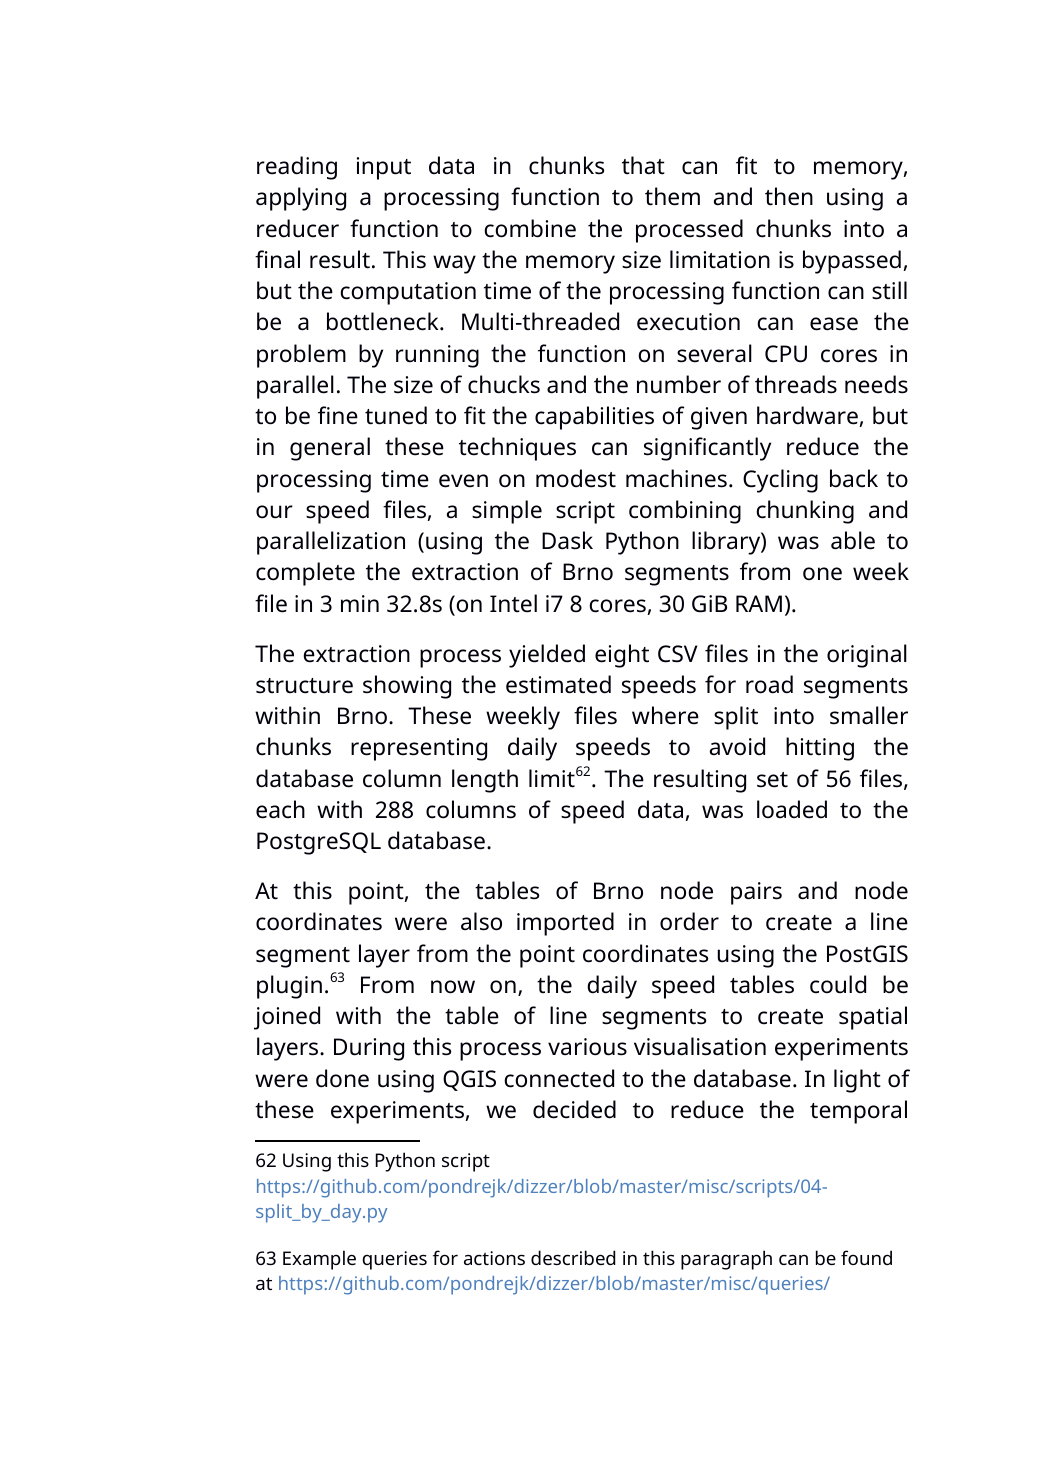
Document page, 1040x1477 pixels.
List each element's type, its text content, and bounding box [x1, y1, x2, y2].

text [255, 875, 910, 1125]
text Such task is reminiscent of situations described in the Small big data manifesto (Voss, Lvov, & Lewis (2012)) — even though the big data is mainly associated with large scale data center infrastructure, individuals increasingly come across situations when they need to process large datasets only with a single machine at their hands. Setting up a cluster of machines is not viable for many applications be it for lacking time, expertise or finances. For one-time processing of data that does not fit into memory, we are left with a range of simple but often efficient computing tools and approaches (Turner-Trauring (2020)). One of them is reading input data in chunks that can fit to memory, applying a processing function to them and then using a reducer function to combine the processed chunks into a final result. This way the memory size limitation is bypassed, but the computation time of the processing function can still be a bottleneck. Multi-threaded execution can ease the problem by running the function on several CPU cores in parallel. The size of chucks and the number of threads needs to be fine tuned to fit the capabilities of given hardware, but in general these techniques can significantly reduce the processing time even on modest machines. Cycling back to our speed files, a simple script combining chunking and parallelization (using the Dask Python library) was able to complete the extraction of Brno segments from one week file in 3 min 32.8s (on Intel i7 8 cores, 30 GiB RAM). [255, 150, 910, 619]
text The extraction process yielded eight CSV files in the original structure showing the estimated speeds for road segments within Brno. These weekly files where split into smaller chunks representing daily speeds to avoid hitting the database column length limit. The resulting set of 56 files, each with 288 columns of speed data, was loaded to the PostgreSQL database. [255, 637, 910, 856]
